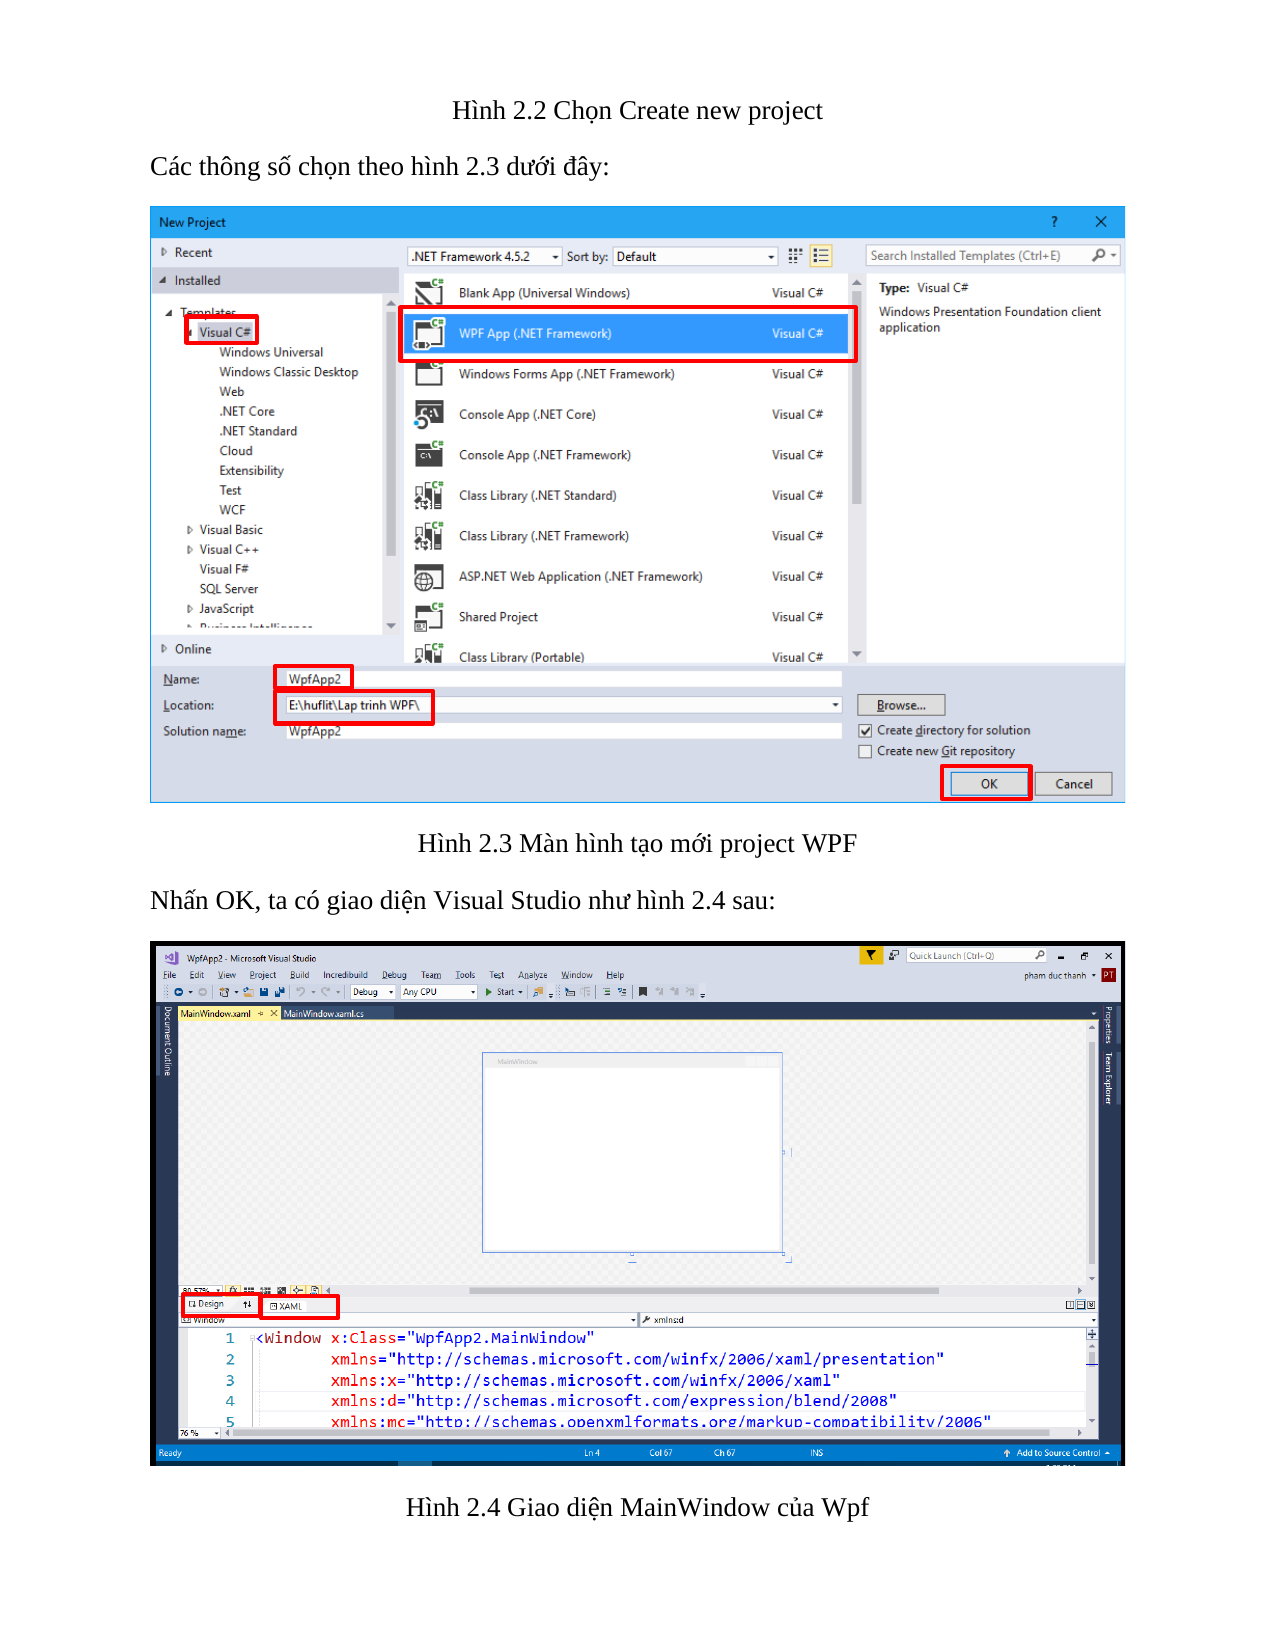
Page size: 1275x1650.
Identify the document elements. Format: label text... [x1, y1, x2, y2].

text Nhấn OK, ta có giao diện Visual Studio như hình 2.4 sau: [150, 884, 1125, 915]
picture [150, 206, 1125, 803]
text Các thông số chọn theo hình 2.3 dưới đây: [150, 150, 1125, 181]
picture [150, 941, 1125, 1466]
text Hình 2.3 Màn hình tạo mới project WPF [150, 828, 1125, 859]
text Hình 2.2 Chọn Create new project [150, 94, 1125, 125]
text Hình 2.4 Giao diện MainWindow của Wpf [150, 1491, 1125, 1522]
